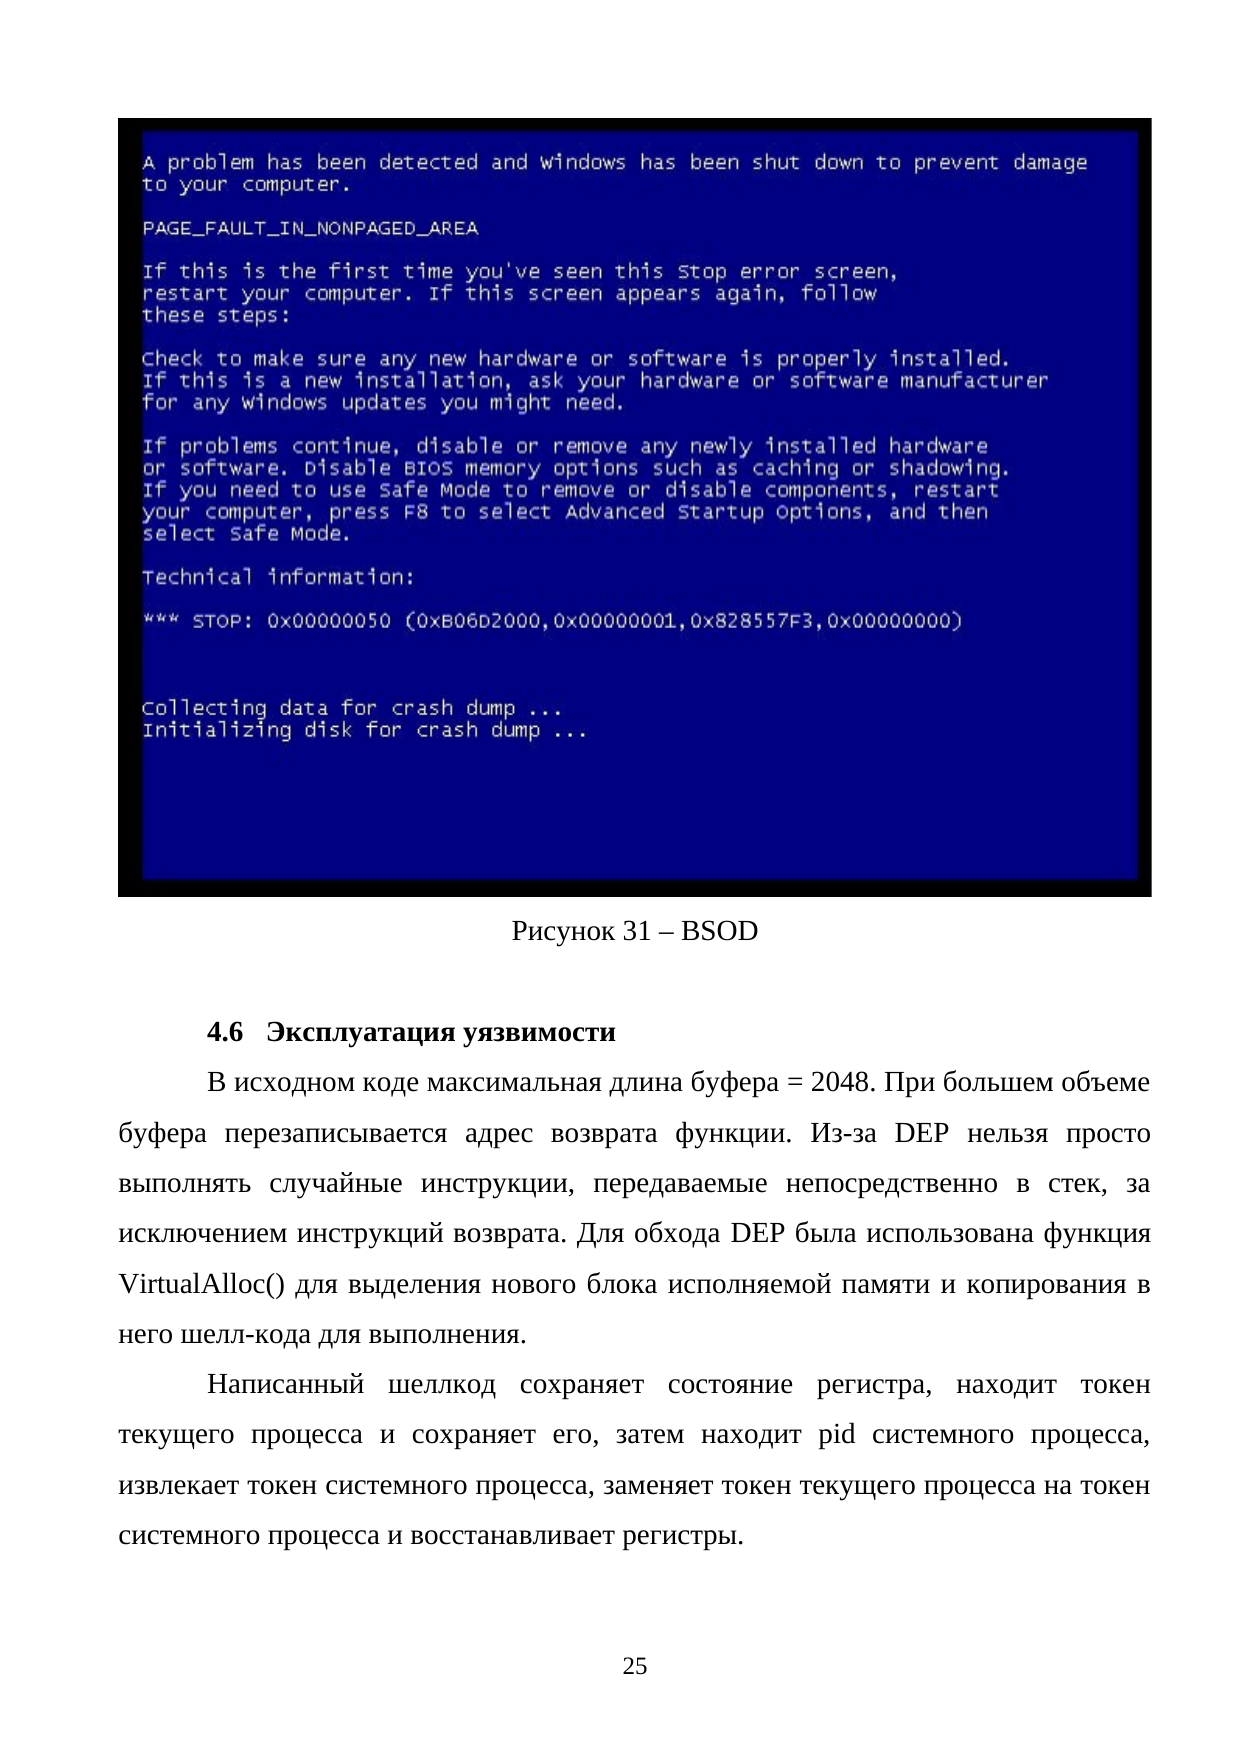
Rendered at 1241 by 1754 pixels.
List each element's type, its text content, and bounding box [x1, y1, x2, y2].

text В исходном коде максимальная длина буфера = 2048. При большем объеме буфера перезаписывается адрес возврата функции. Из-за DEP нельзя просто выполнять случайные инструкции, передаваемые непосредственно в стек, за исключением инструкций возврата. Для обхода DEP была использована функция VirtualAlloc() для выделения нового блока исполняемой памяти и копирования в него шелл-кода для выполнения. [118, 1064, 1152, 1349]
text Рисунок 31 – BSOD [118, 913, 1152, 947]
picture [118, 118, 1152, 897]
list 4.6 Эксплуатация уязвимости [207, 1014, 1152, 1048]
text Написанный шеллкод сохраняет состояние регистра, находит токен текущего процесса и сохраняет его, затем находит pid системного процесса, извлекает токен системного процесса, заменяет токен текущего процесса на токен системного процесса и восстанавливает регистры. [118, 1366, 1152, 1551]
